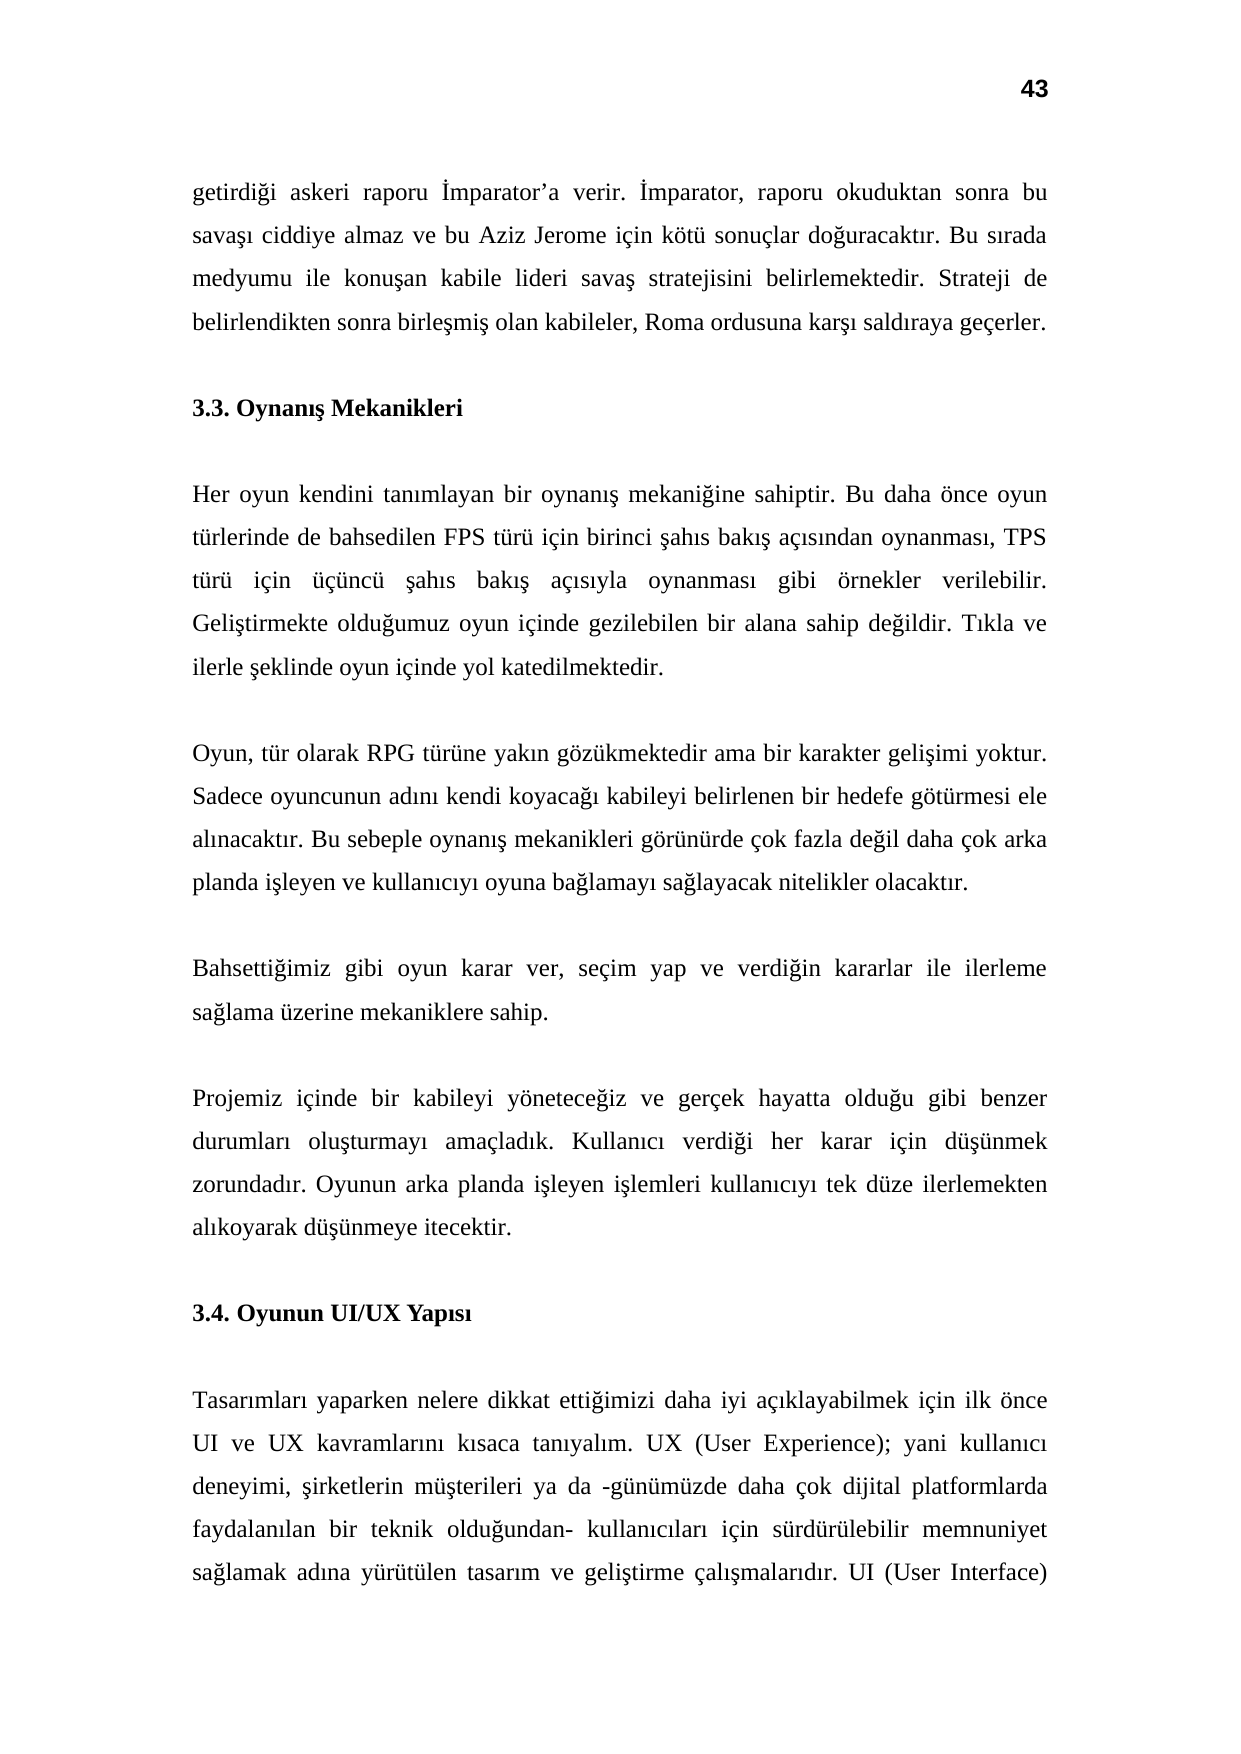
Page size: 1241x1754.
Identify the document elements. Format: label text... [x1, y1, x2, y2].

list Oyunun UI/UX Yapısı [192, 1298, 1048, 1327]
text Her oyun kendini tanımlayan bir oynanış mekaniğine sahiptir. Bu daha önce oyun türlerinde de bahsedilen FPS türü için birinci şahıs bakış açısından oynanması, TPS türü için üçüncü şahıs bakış açısıyla oynanması gibi örnekler verilebilir. Geliştirmekte olduğumuz oyun içinde gezilebilen bir alana sahip değildir. Tıkla ve ilerle şeklinde oyun içinde yol katedilmektedir. [192, 479, 1048, 680]
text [192, 1385, 1048, 1586]
list 3.3. Oynanış Mekanikleri [192, 393, 1048, 422]
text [192, 177, 1048, 335]
text Oyun, tür olarak RPG türüne yakın gözükmektedir ama bir karakter gelişimi yoktur. Sadece oyuncunun adını kendi koyacağı kabileyi belirlenen bir hedefe götürmesi ele alınacaktır. Bu sebeple oynanış mekanikleri görünürde çok fazla değil daha çok arka planda işleyen ve kullanıcıyı oyuna bağlamayı sağlayacak nitelikler olacaktır. [192, 738, 1048, 896]
text Projemiz içinde bir kabileyi yöneteceğiz ve gerçek hayatta olduğu gibi benzer durumları oluşturmayı amaçladık. Kullanıcı verdiği her karar için düşünmek zorundadır. Oyunun arka planda işleyen işlemleri kullanıcıyı tek düze ilerlemekten alıkoyarak düşünmeye itecektir. [192, 1083, 1048, 1241]
text Bahsettiğimiz gibi oyun karar ver, seçim yap ve verdiğin kararlar ile ilerleme sağlama üzerine mekaniklere sahip. [192, 953, 1048, 1025]
